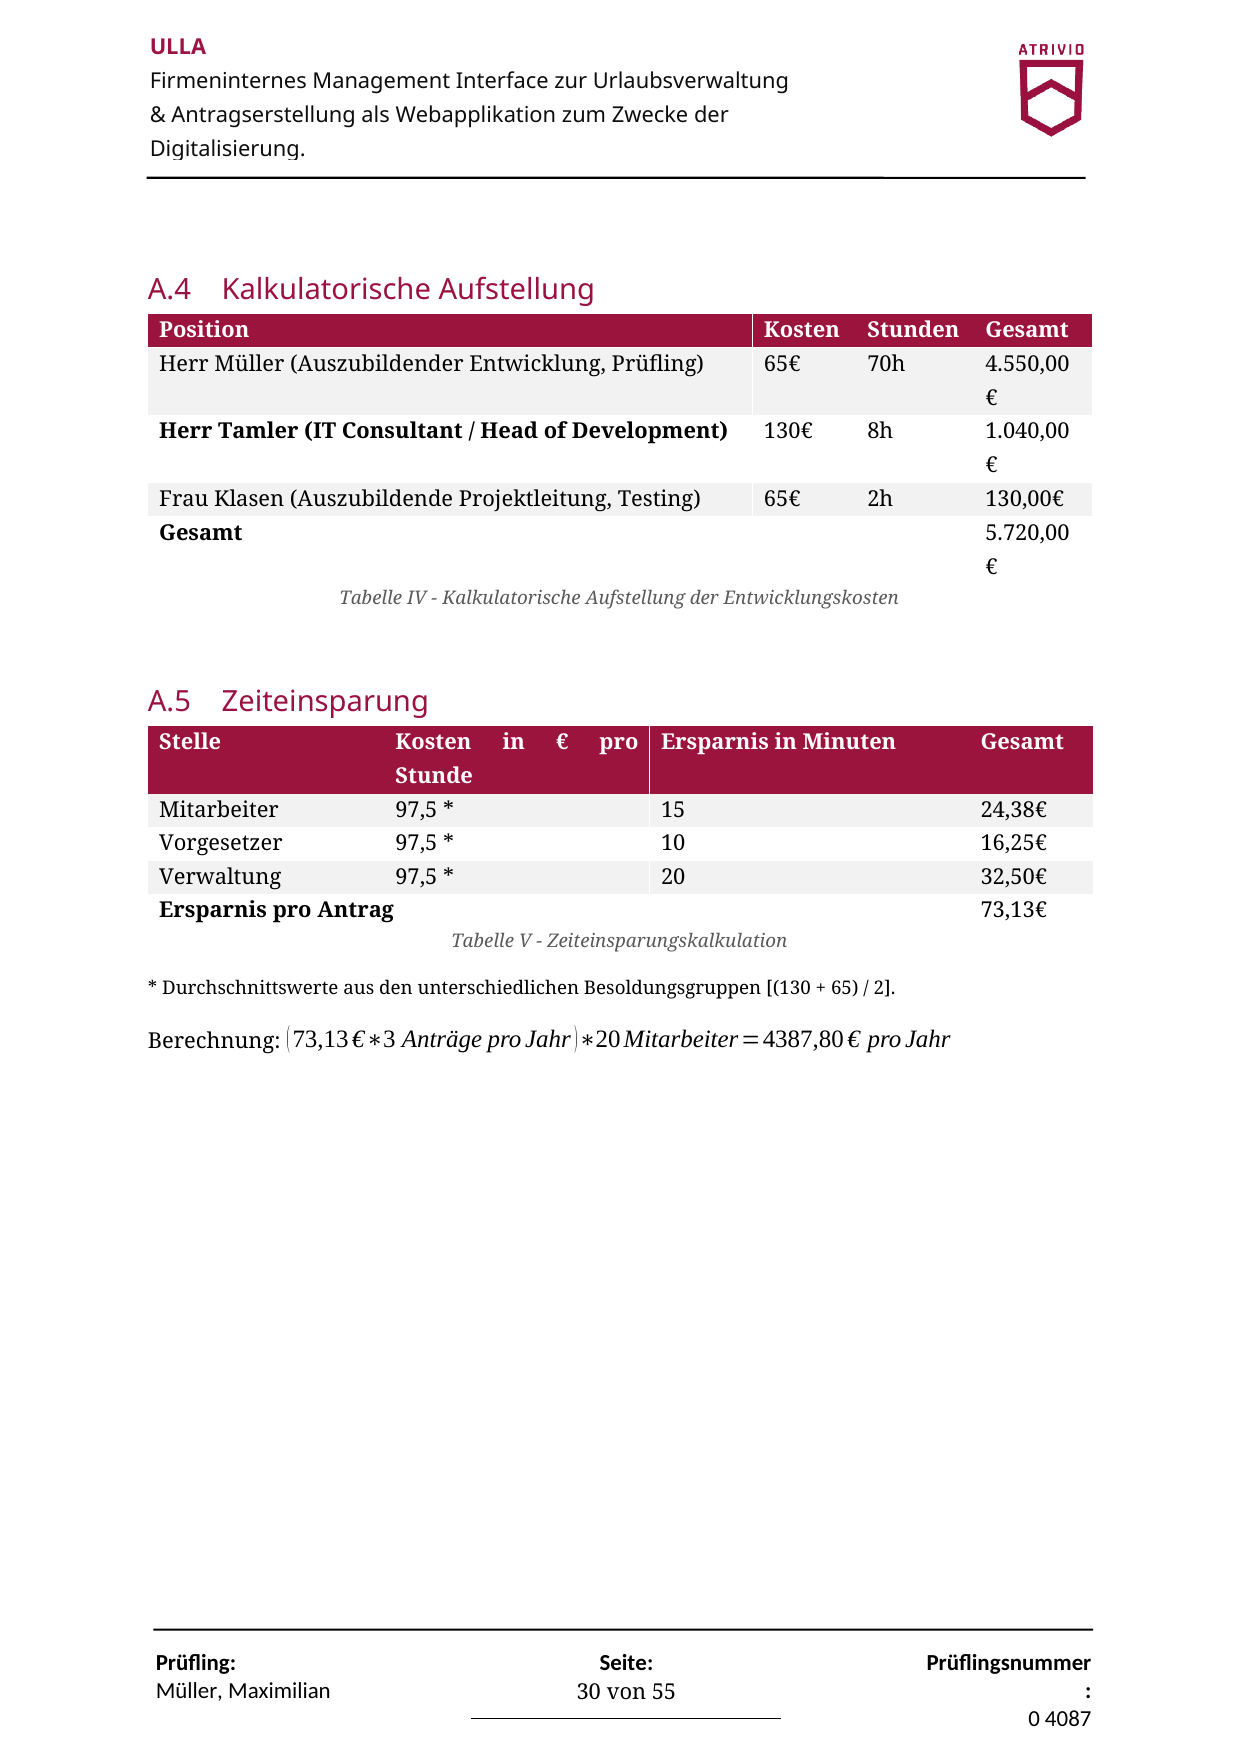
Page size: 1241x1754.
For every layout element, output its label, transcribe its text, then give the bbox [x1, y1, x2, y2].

table_cell 20 [650, 861, 969, 894]
table_cell 65€ [753, 483, 856, 516]
table_header Stunden [856, 314, 974, 347]
table_header Kosten [753, 314, 856, 347]
table_header Gesamt [974, 314, 1092, 347]
table_cell Verwaltung [148, 861, 384, 894]
table_cell 97,5 * [384, 861, 649, 894]
table_cell 1.040,00€ [974, 415, 1092, 483]
text Berechnung: [148, 1024, 1093, 1055]
table_cell 16,25€ [969, 827, 1093, 861]
table_cell 4.550,00€ [974, 348, 1092, 415]
table_header Gesamt [969, 726, 1093, 794]
table_cell 97,5 * [384, 794, 649, 827]
table_header Position [148, 314, 752, 347]
table_cell Mitarbeiter [148, 794, 384, 827]
text * Durchschnittswerte aus den unterschiedlichen Besoldungsgruppen [(130 + 65) / 2]. [148, 974, 1093, 1000]
text Tabelle IV - Kalkulatorische Aufstellung der Entwicklungskosten [148, 584, 1093, 610]
picture [1008, 33, 1094, 147]
table_cell 70h [856, 348, 974, 415]
table_header Stelle [148, 726, 384, 794]
subtitle A.5 Zeiteinsparung [148, 680, 1093, 720]
table_cell 97,5 * [384, 827, 649, 861]
subtitle A.4 Kalkulatorische Aufstellung [148, 268, 1093, 308]
table_cell 5.720,00€ [974, 516, 1092, 584]
table_cell Herr Müller (Auszubildender Entwicklung, Prüfling) [148, 348, 752, 415]
table_cell 15 [650, 794, 969, 827]
table_cell Vorgesetzer [148, 827, 384, 861]
table_cell Herr Tamler (IT Consultant / Head of Development) [148, 415, 752, 483]
table_header Ersparnis in Minuten [650, 726, 969, 794]
table_cell Gesamt [148, 516, 974, 584]
table_cell 10 [650, 827, 969, 861]
table_cell 32,50€ [969, 861, 1093, 894]
table_header Kosten in € pro Stunde [384, 726, 649, 794]
table_cell 130€ [753, 415, 856, 483]
table_cell 8h [856, 415, 974, 483]
table_cell 130,00€ [974, 483, 1092, 516]
table_cell 65€ [753, 348, 856, 415]
table_cell 24,38€ [969, 794, 1093, 827]
table_cell 73,13€ [969, 894, 1093, 928]
table_cell 2h [856, 483, 974, 516]
table_cell Ersparnis pro Antrag [148, 894, 969, 928]
text Tabelle V - Zeiteinsparungskalkulation [148, 928, 1093, 953]
table_cell Frau Klasen (Auszubildende Projektleitung, Testing) [148, 483, 752, 516]
